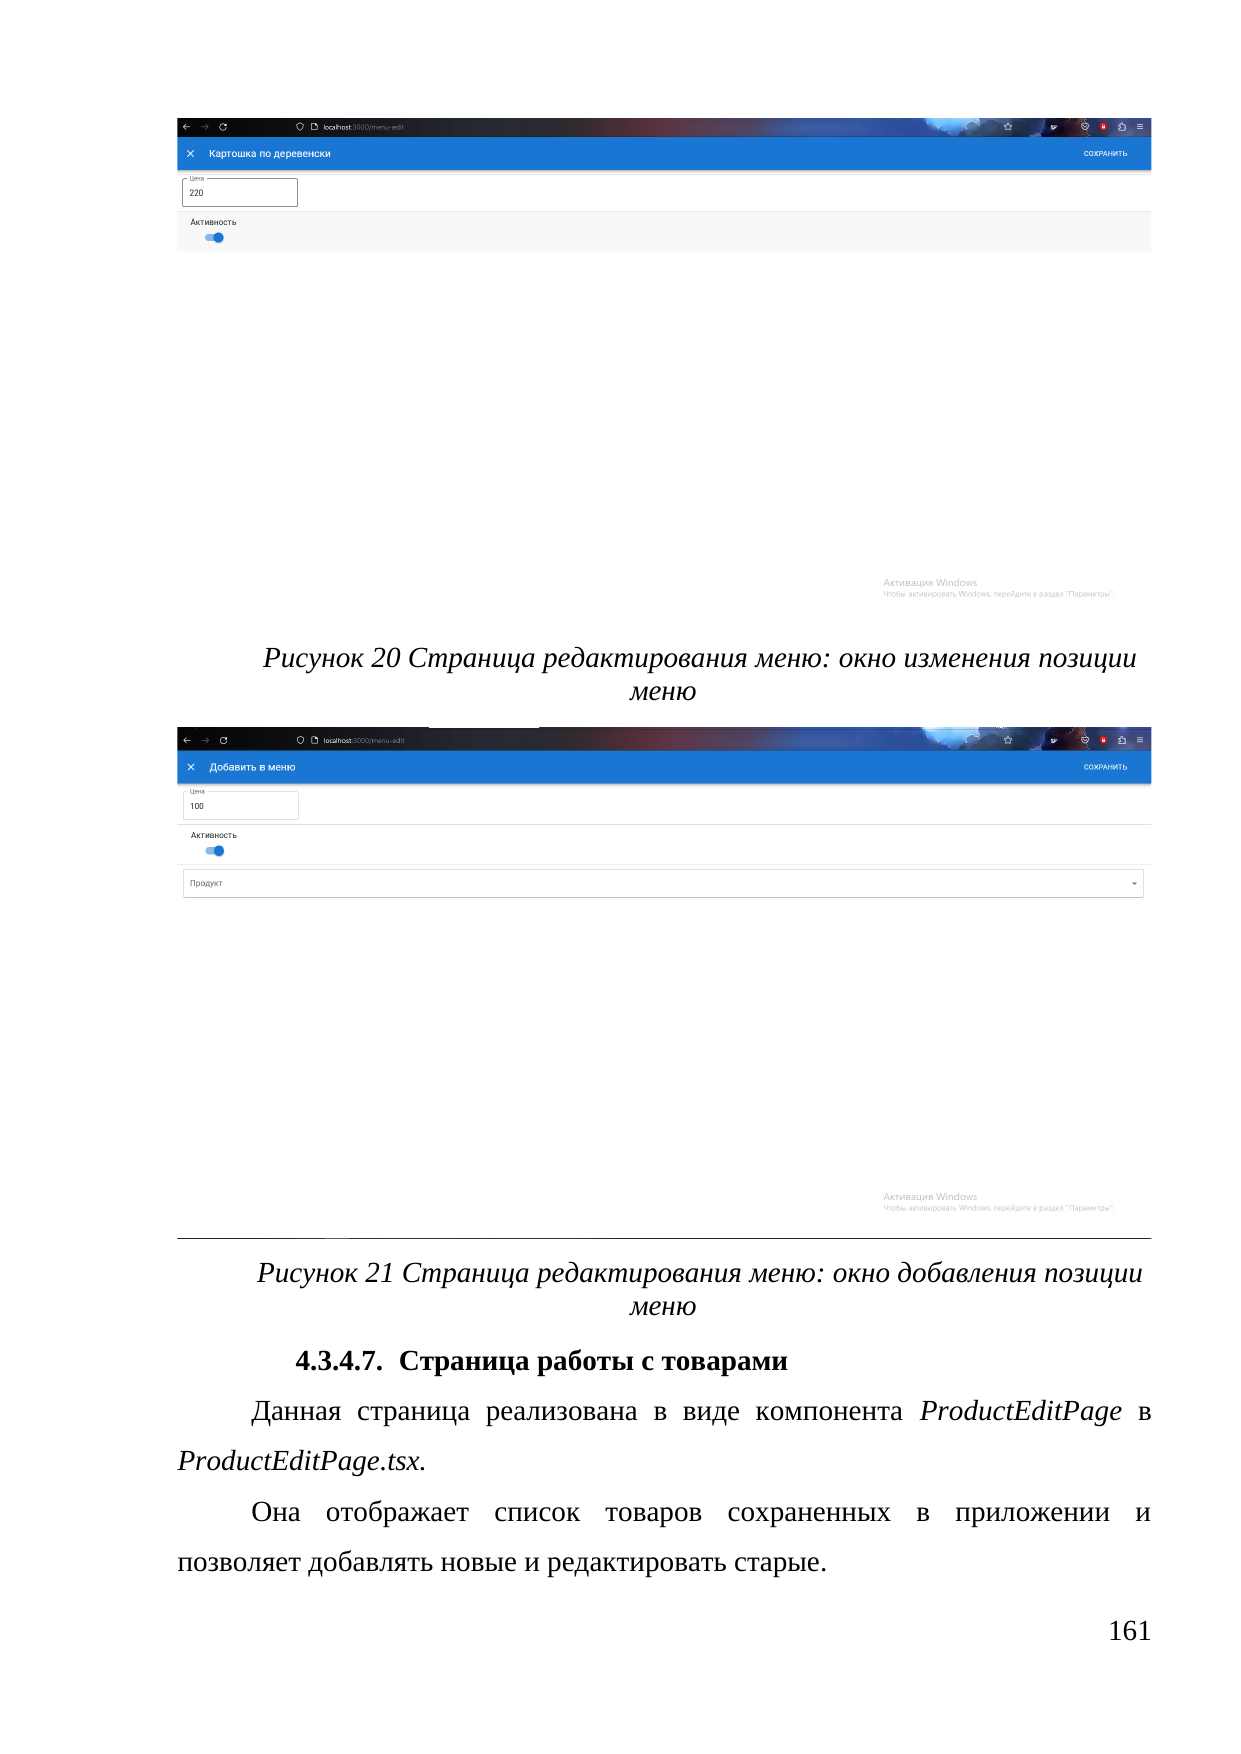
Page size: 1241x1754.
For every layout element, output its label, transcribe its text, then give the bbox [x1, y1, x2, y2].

picture [177, 118, 1152, 624]
picture [177, 727, 1152, 1239]
text Рисунок 21 Страница редактирования меню: окно добавления позиции меню [177, 1255, 1152, 1322]
text Она отображает список товаров сохраненных в приложении и позволяет добавлять новые и редактировать старые. [177, 1494, 1152, 1578]
text Рисунок 20 Страница редактирования меню: окно изменения позиции меню [177, 640, 1152, 707]
subtitle Страница работы с товарами [295, 1343, 1152, 1376]
text Данная страница реализована в виде компонента ProductEditPage в ProductEditPage.tsx. [177, 1393, 1152, 1477]
